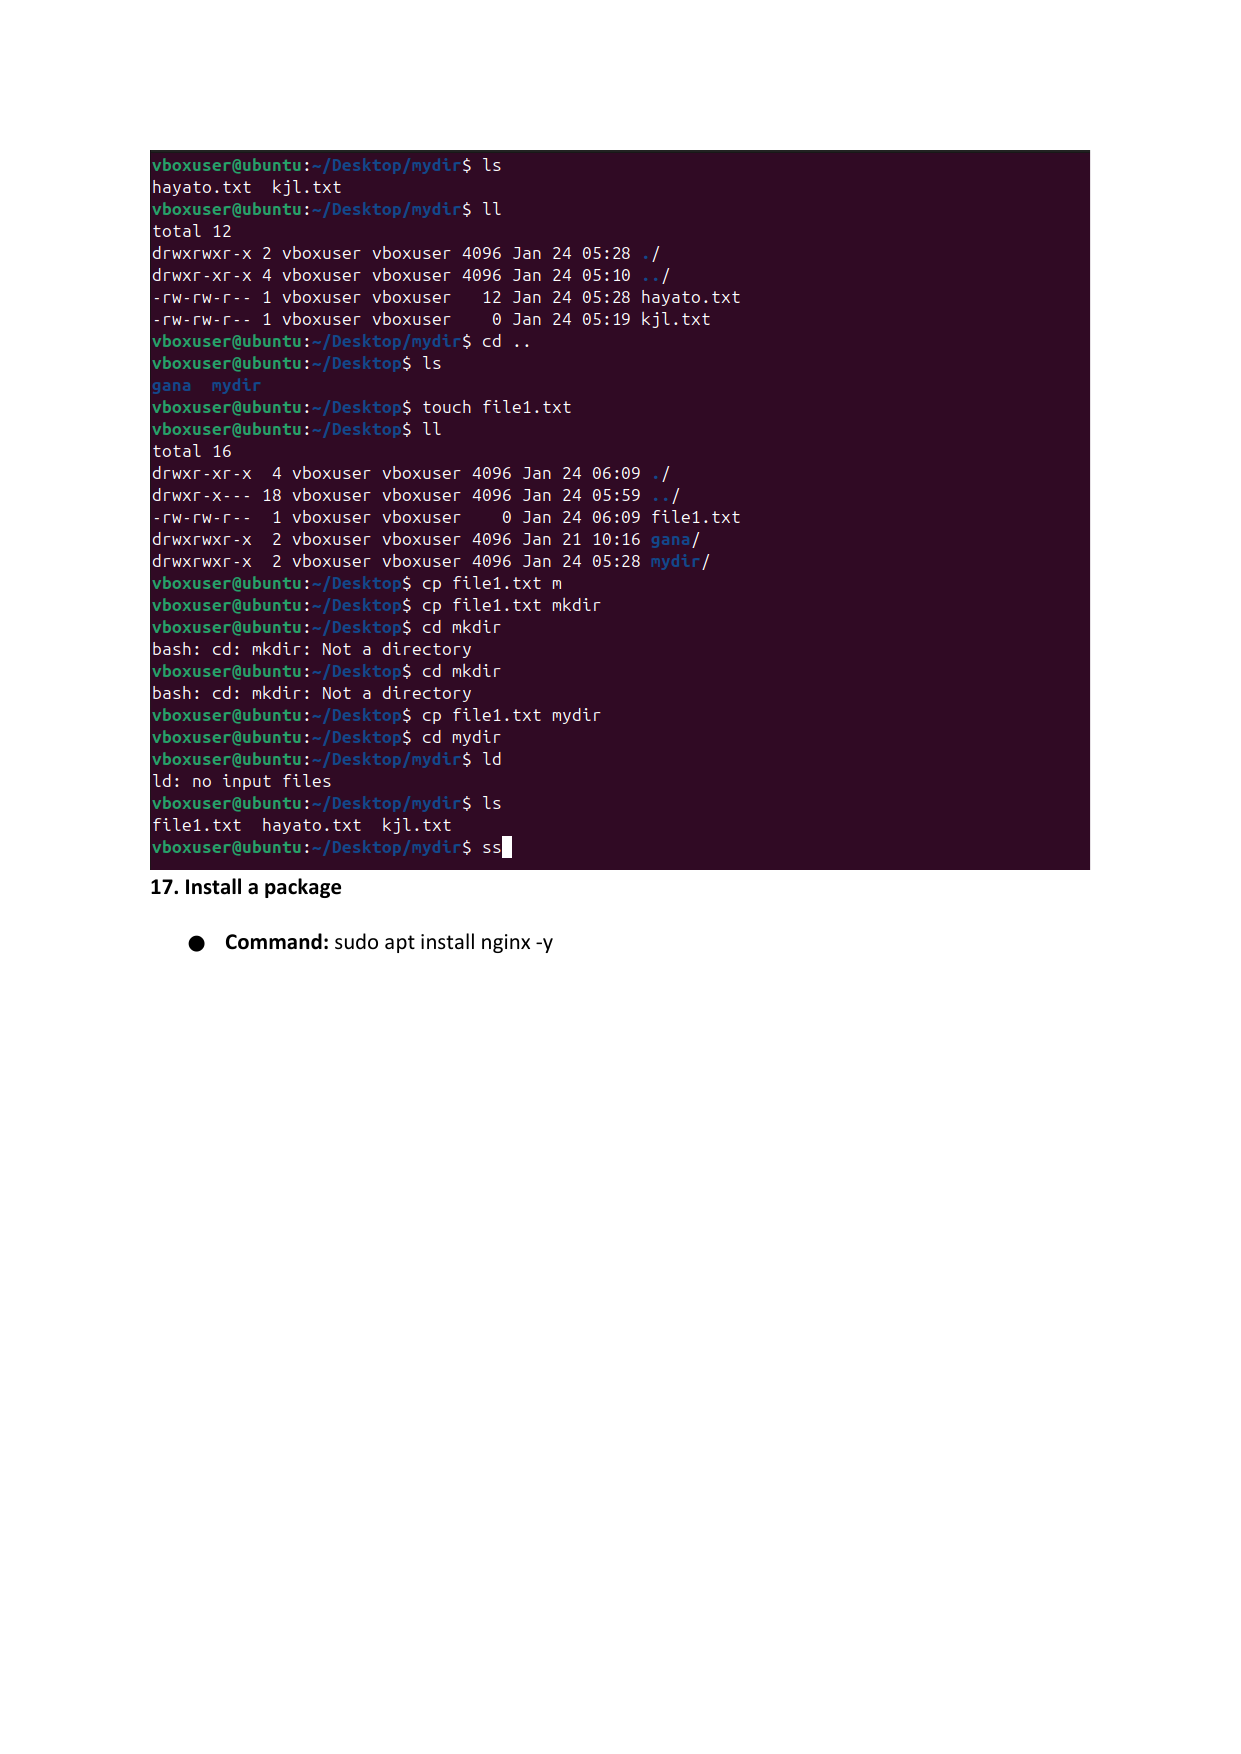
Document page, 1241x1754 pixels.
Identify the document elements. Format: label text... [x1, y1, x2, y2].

text 17. Install a package [150, 870, 1090, 900]
picture [150, 150, 1091, 870]
list Command: sudo apt install nginx -y [187, 919, 1090, 962]
